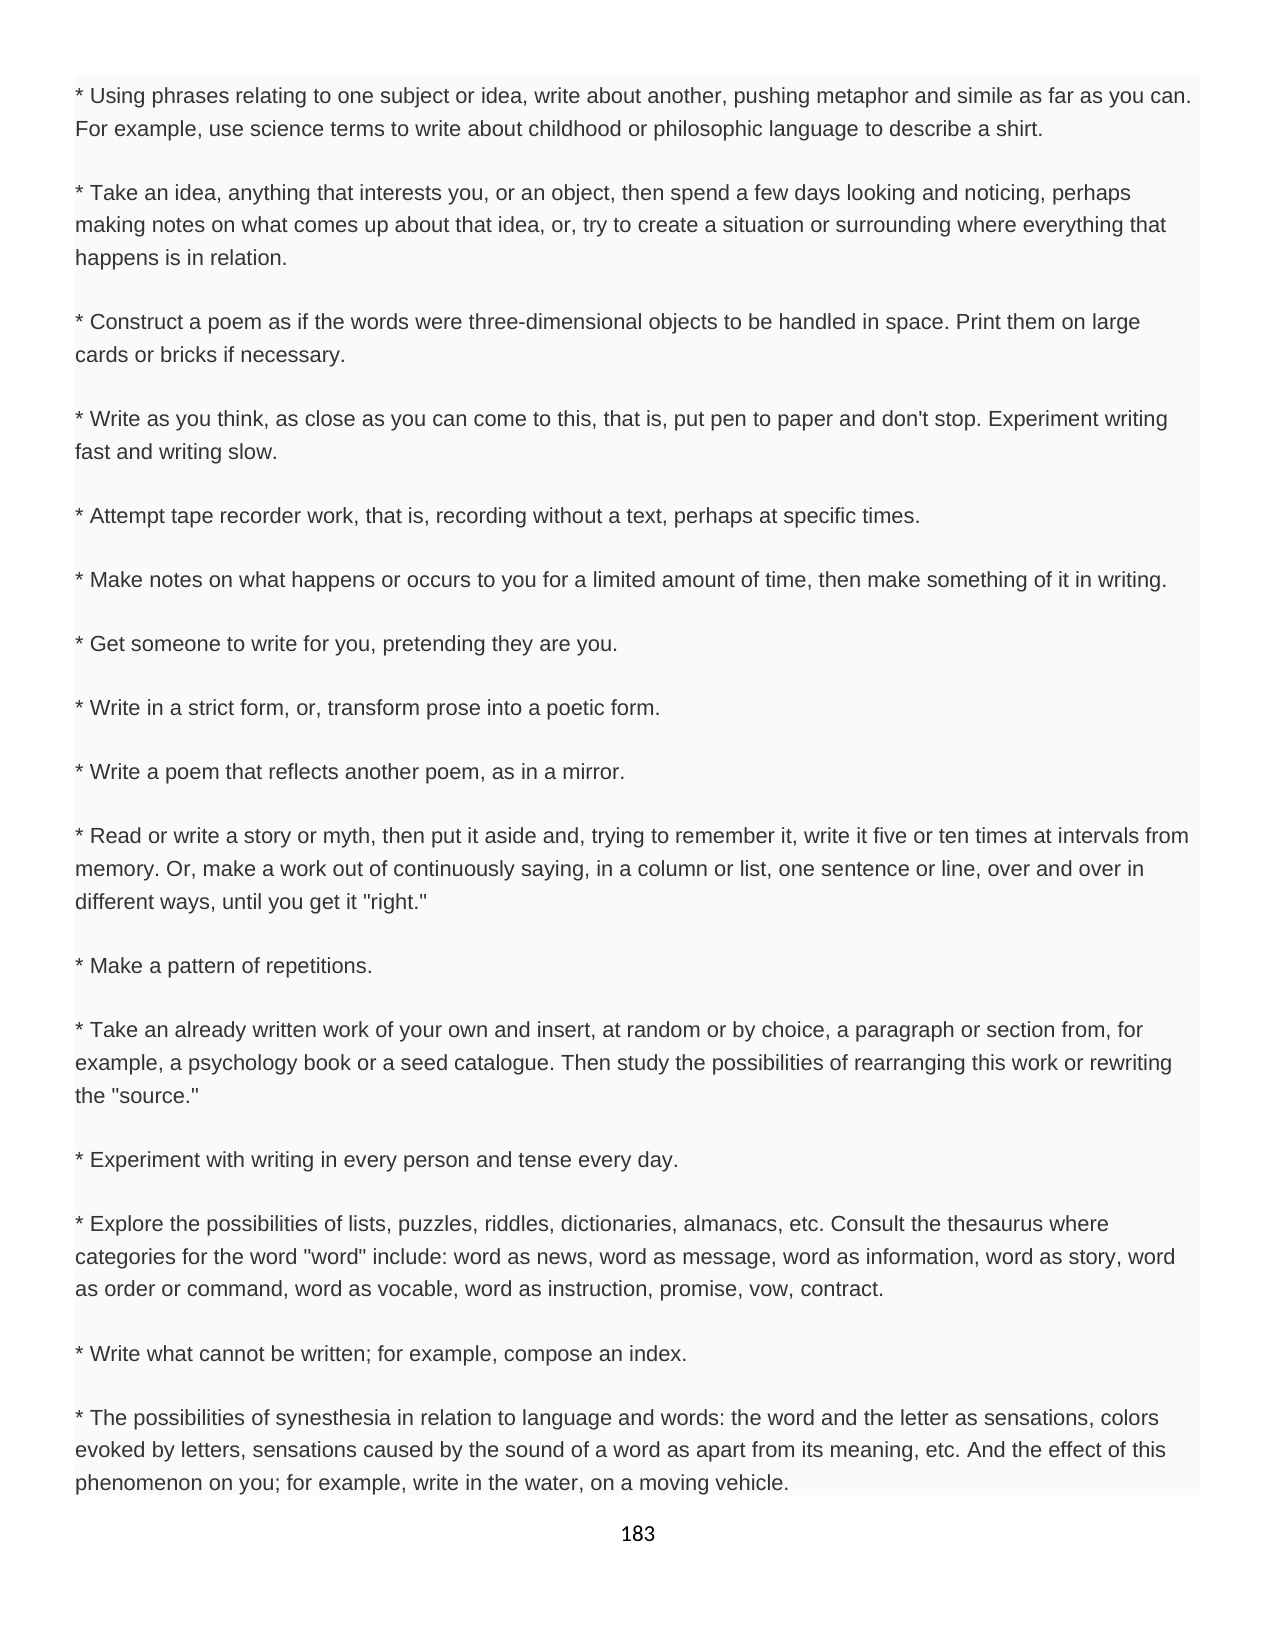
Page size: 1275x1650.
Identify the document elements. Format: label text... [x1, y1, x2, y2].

text * Experiment with writing in every person and tense every day. [75, 1139, 1200, 1172]
text * Write a poem that reflects another poem, as in a mirror. [75, 752, 1200, 784]
text * Attempt tape recorder work, that is, recording without a text, perhaps at specific times. [75, 495, 1200, 528]
text * Get someone to write for you, pretending they are you. [75, 623, 1200, 656]
text * Make a pattern of repetitions. [75, 945, 1200, 978]
text * Construct a poem as if the words were three-dimensional objects to be handled in space. Print them on large cards or bricks if necessary. [75, 302, 1200, 367]
text * Take an idea, anything that interests you, or an object, then spend a few days looking and noticing, perhaps making notes on what comes up about that idea, or, try to create a situation or surrounding where everything that happens is in relation. [75, 172, 1200, 270]
text * Using phrases relating to one subject or idea, write about another, pushing metaphor and simile as far as you can. For example, use science terms to write about childhood or philosophic language to describe a shirt. [75, 75, 1200, 141]
text * Read or write a story or myth, then put it aside and, trying to remember it, write it five or ten times at intervals from memory. Or, make a work out of continuously saying, in a column or list, one sentence or line, over and over in different ways, until you get it "right." [75, 816, 1200, 914]
text * Write what cannot be written; for example, compose an index. [75, 1333, 1200, 1366]
text * Write in a strict form, or, transform prose into a poetic form. [75, 687, 1200, 720]
text * Write as you think, as close as you can come to this, that is, put pen to paper and don't stop. Experiment writing fast and writing slow. [75, 398, 1200, 464]
text * Make notes on what happens or occurs to you for a limited amount of time, then make something of it in writing. [75, 559, 1200, 592]
text * Take an already written work of your own and insert, at random or by choice, a paragraph or section from, for example, a psychology book or a seed catalogue. Then study the possibilities of rearranging this work or rewriting the "source." [75, 1009, 1200, 1108]
text * Explore the possibilities of lists, puzzles, riddles, dictionaries, almanacs, etc. Consult the thesaurus where categories for the word "word" include: word as news, word as message, word as information, word as story, word as order or command, word as vocable, word as instruction, promise, vow, contract. [75, 1203, 1200, 1302]
text * The possibilities of synesthesia in relation to language and words: the word and the letter as sensations, colors evoked by letters, sensations caused by the sound of a word as apart from its meaning, etc. And the effect of this phenomenon on you; for example, write in the water, on a moving vehicle. [75, 1397, 1200, 1495]
